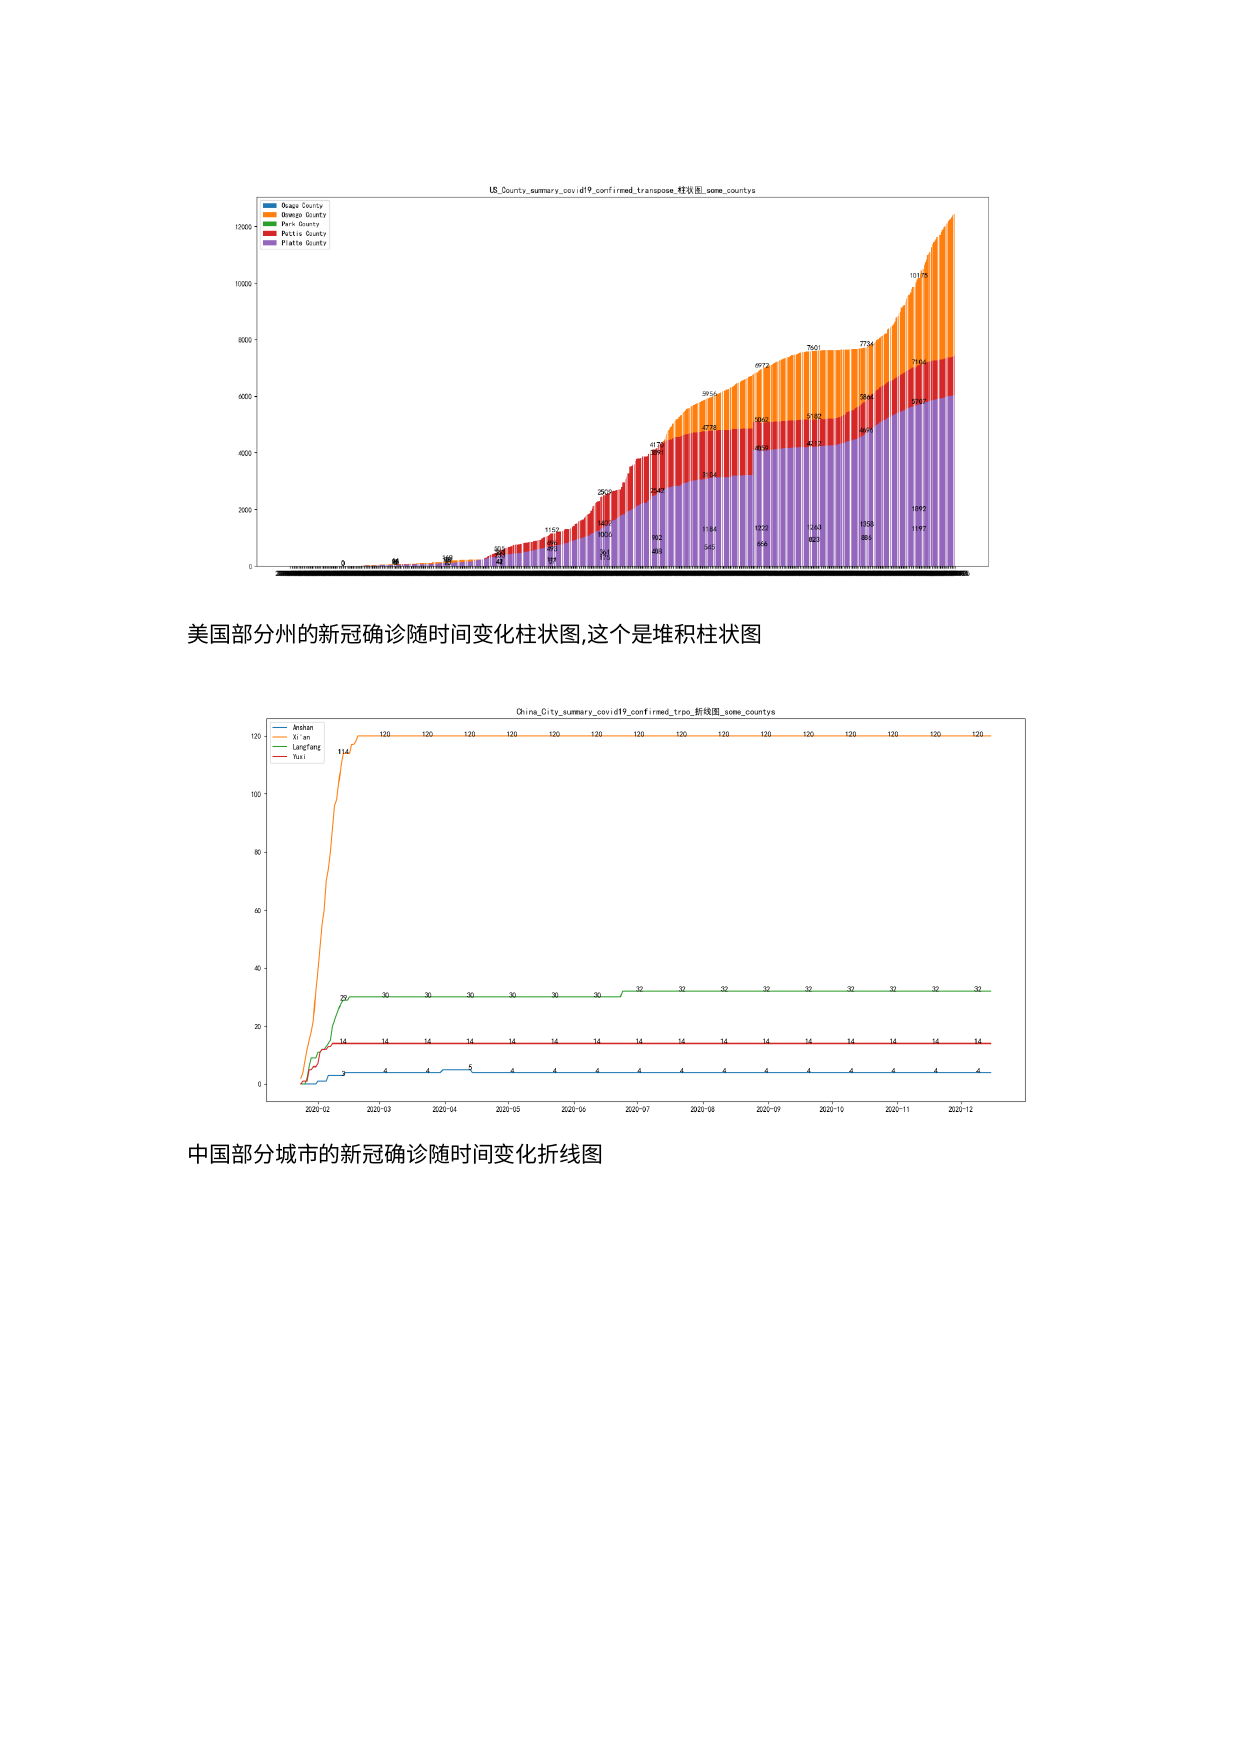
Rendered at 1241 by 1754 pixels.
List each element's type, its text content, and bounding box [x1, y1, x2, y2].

picture [187, 682, 1053, 1134]
picture [187, 162, 1053, 605]
text 中国部分城市的新冠确诊随时间变化折线图 [187, 1137, 1053, 1169]
text 美国部分州的新冠确诊随时间变化柱状图,这个是堆积柱状图 [187, 617, 1053, 649]
